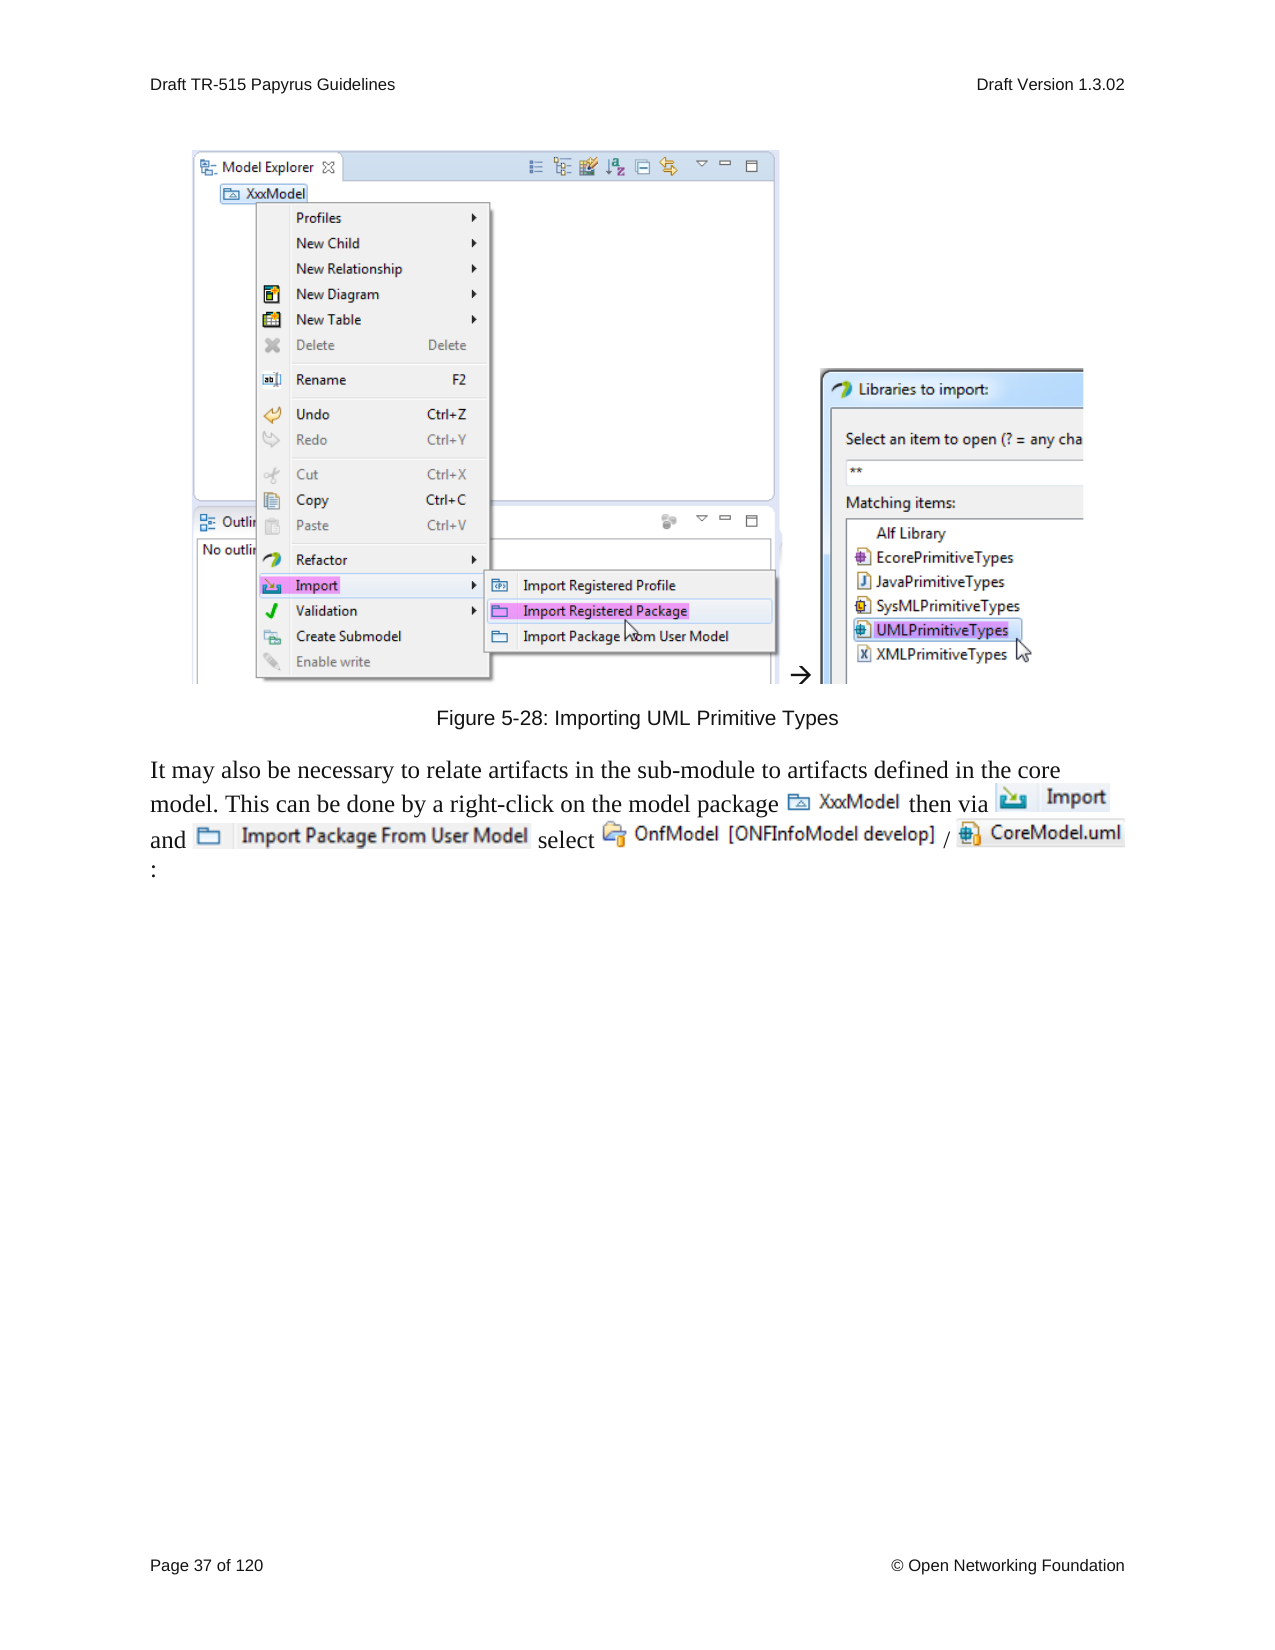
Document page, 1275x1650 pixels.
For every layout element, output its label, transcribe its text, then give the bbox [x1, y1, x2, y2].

picture [956, 817, 1125, 849]
picture [600, 818, 937, 849]
picture [785, 791, 903, 812]
text It may also be necessary to relate artifacts in the sub-module to artifacts defined in the core model. This can be done by a right-click on the model package then via and select / : [150, 755, 1125, 883]
picture [192, 823, 532, 849]
picture [994, 783, 1111, 812]
picture [191, 150, 783, 684]
picture [820, 368, 1084, 684]
